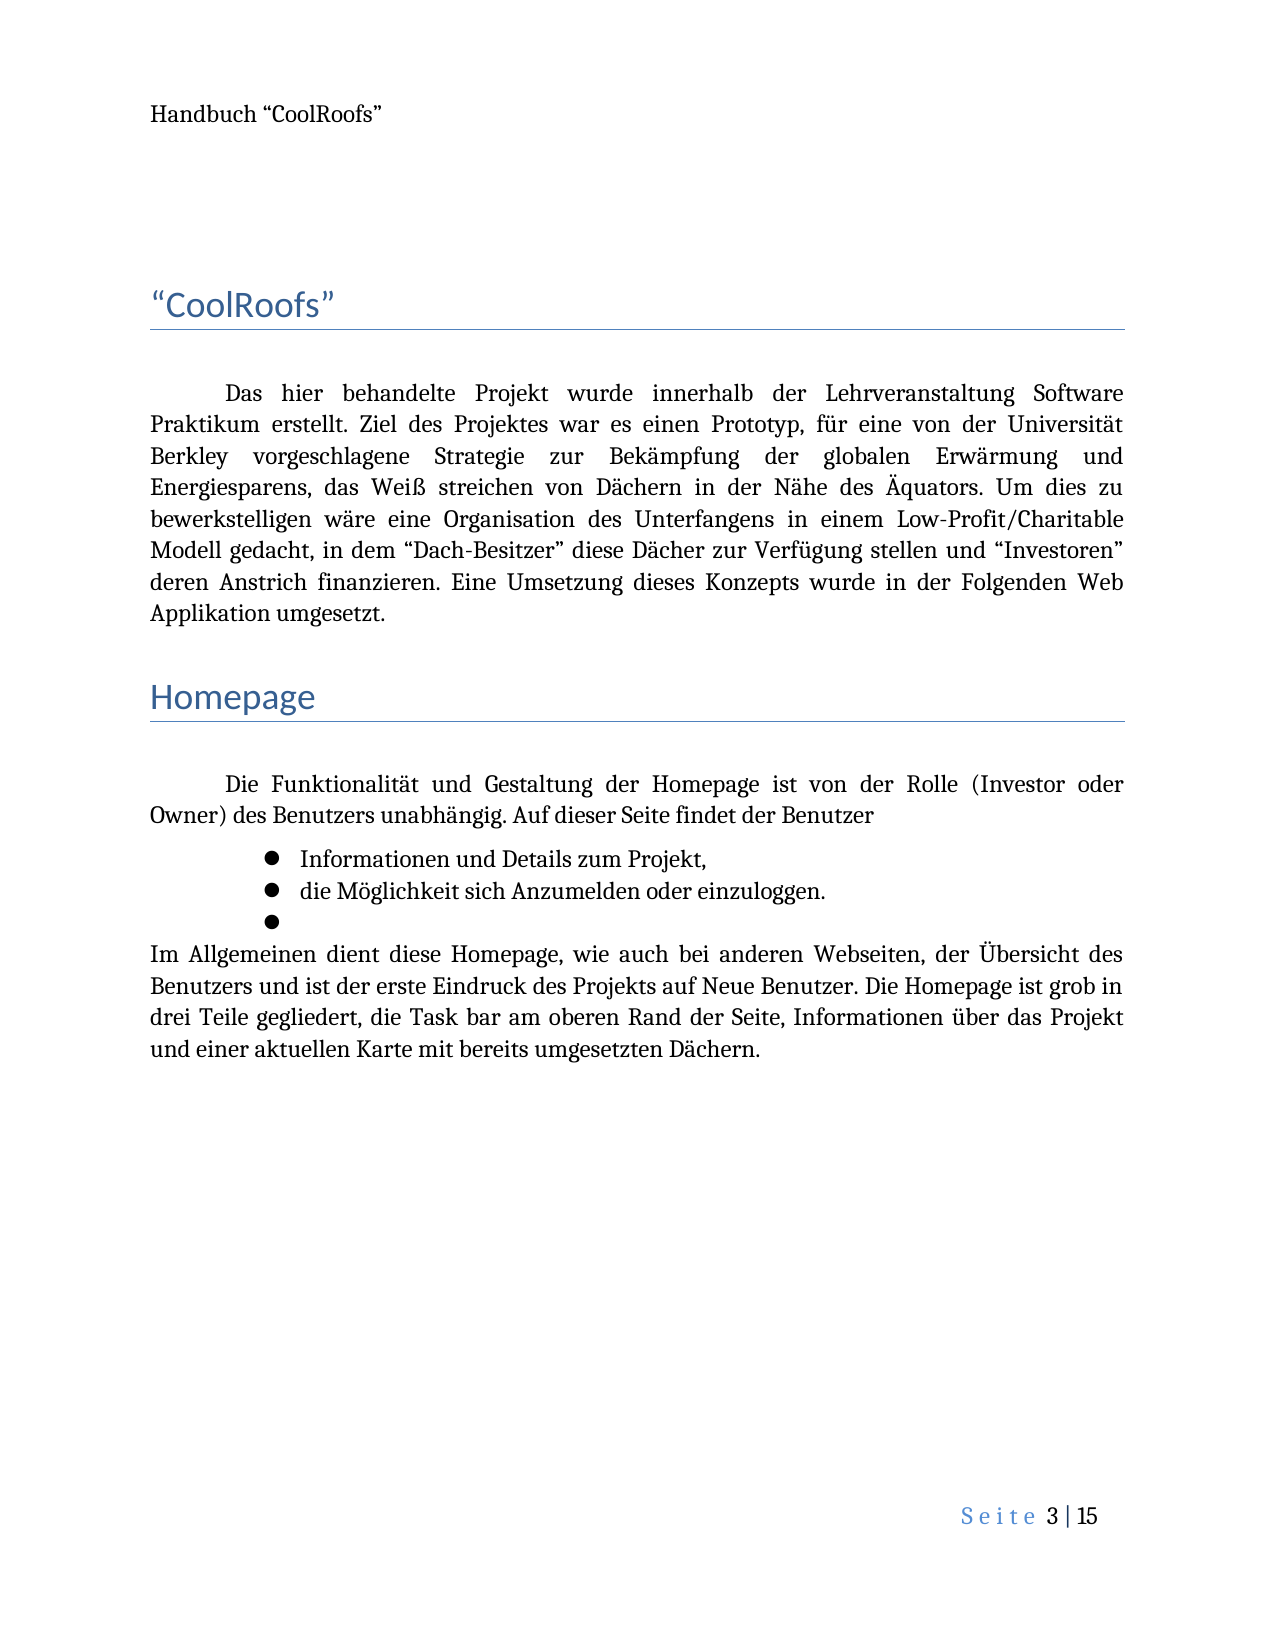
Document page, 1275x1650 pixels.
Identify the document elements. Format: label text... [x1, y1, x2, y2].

list die Möglichkeit sich Anzumelden oder einzuloggen. [262, 877, 1125, 906]
text Die Funktionalität und Gestaltung der Homepage ist von der Rolle (Investor oder Owner) des Benutzers unabhängig. Auf dieser Seite findet der Benutzer [150, 770, 1125, 830]
subtitle Homepage [150, 673, 1125, 721]
text Das hier behandelte Projekt wurde innerhalb der Lehrveranstaltung Software Praktikum erstellt. Ziel des Projektes war es einen Prototyp, für eine von der Universität Berkley vorgeschlagene Strategie zur Bekämpfung der globalen Erwärmung und Energiesparens, das Weiß streichen von Dächern in der Nähe des Äquators. Um dies zu bewerkstelligen wäre eine Organisation des Unterfangens in einem Low-Profit/Charitable Modell gedacht, in dem “Dach-Besitzer” diese Dächer zur Verfügung stellen und “Investoren” deren Anstrich finanzieren. Eine Umsetzung dieses Konzepts wurde in der Folgenden Web Applikation umgesetzt. [150, 378, 1125, 628]
text Im Allgemeinen dient diese Homepage, wie auch bei anderen Webseiten, der Übersicht des Benutzers und ist der erste Eindruck des Projekts auf Neue Benutzer. Die Homepage ist grob in drei Teile gegliedert, die Task bar am oberen Rand der Seite, Informationen über das Projekt und einer aktuellen Karte mit bereits umgesetzten Dächern. [150, 940, 1125, 1063]
subtitle “CoolRoofs” [150, 281, 1125, 329]
list Informationen und Details zum Projekt, [262, 845, 1125, 874]
